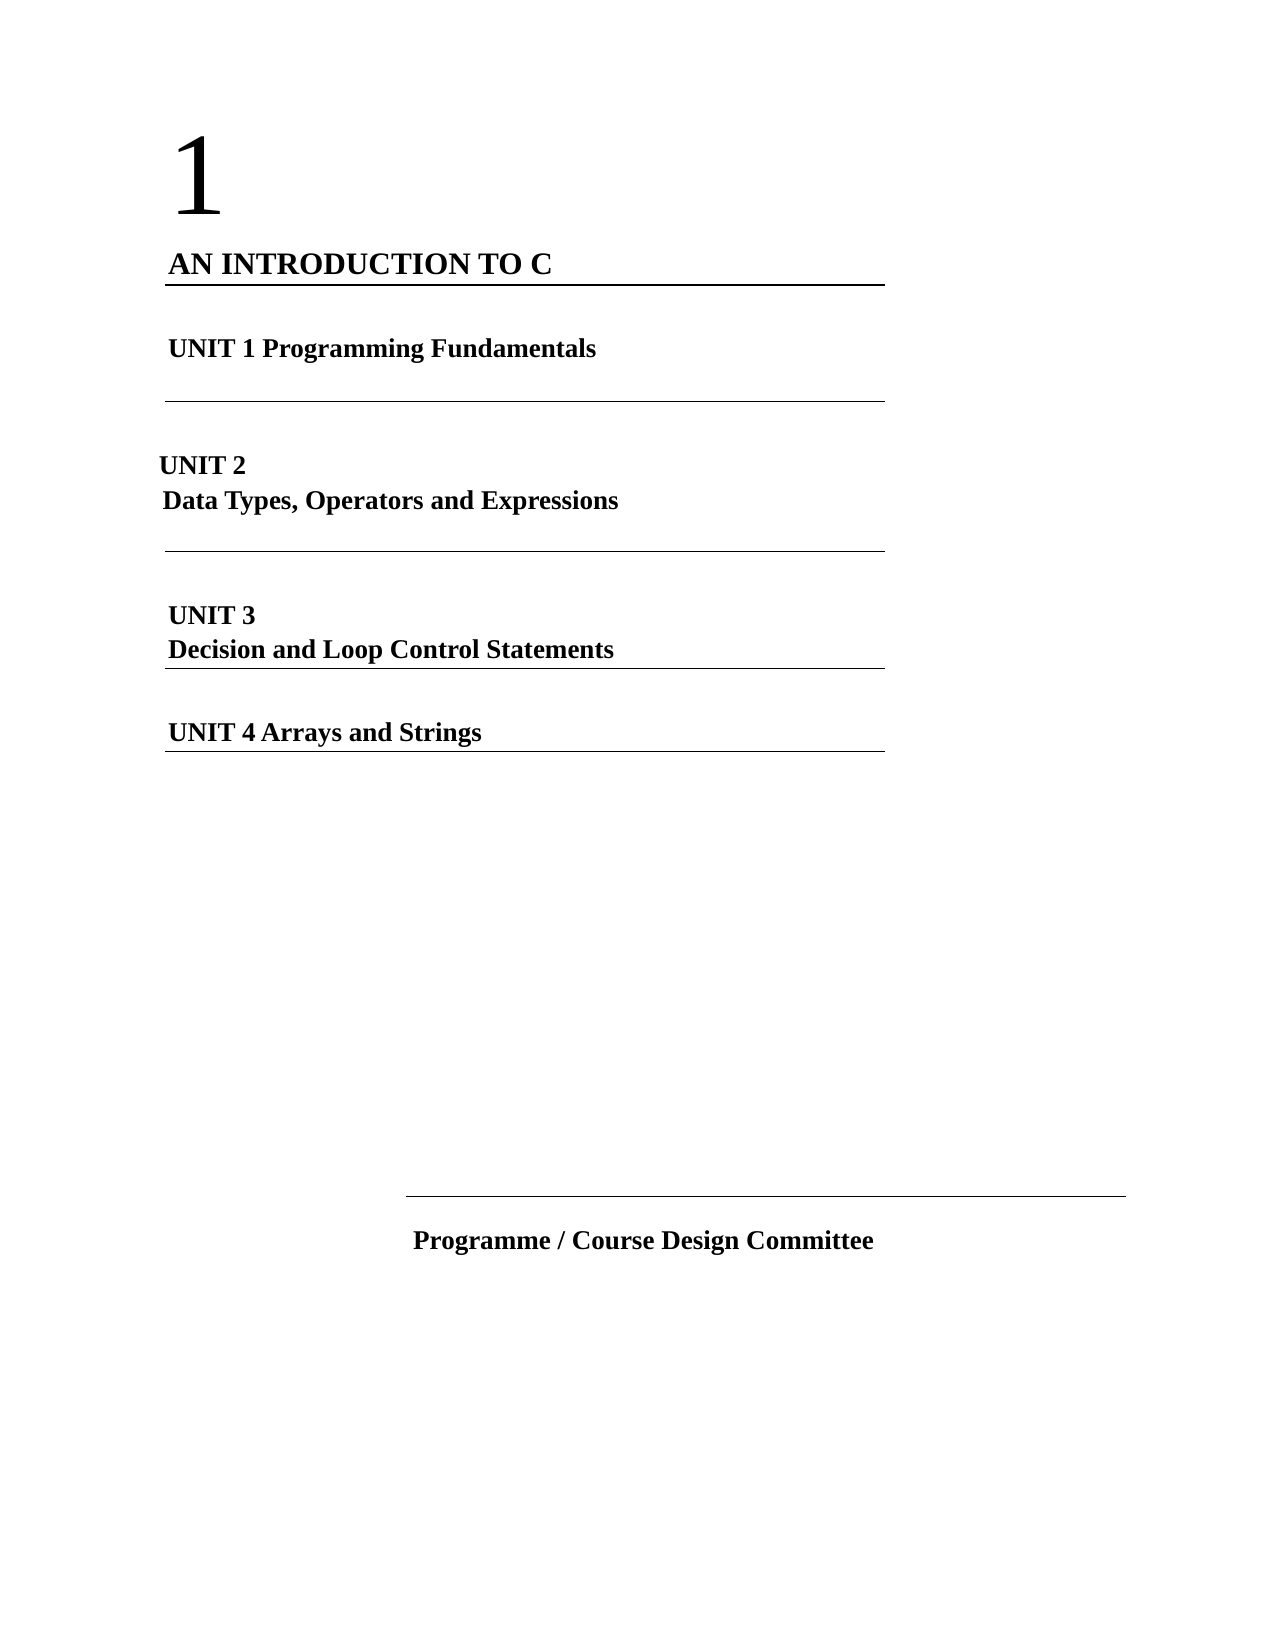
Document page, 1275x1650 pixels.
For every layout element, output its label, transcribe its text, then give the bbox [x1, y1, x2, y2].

subtitle UNIT 1 Programming Fundamentals [168, 332, 885, 398]
text AN INTRODUCTION TO C [168, 246, 1161, 281]
text UNIT 2 [122, 449, 1161, 481]
subtitle 1 [168, 104, 289, 239]
subtitle UNIT 3 [168, 599, 885, 631]
text Programme / Course Design Committee [126, 1224, 1161, 1255]
text Decision and Loop Control Statements [168, 633, 1161, 665]
subtitle UNIT 4 Arrays and Strings [168, 716, 885, 747]
text Data Types, Operators and Expressions [122, 484, 1161, 516]
